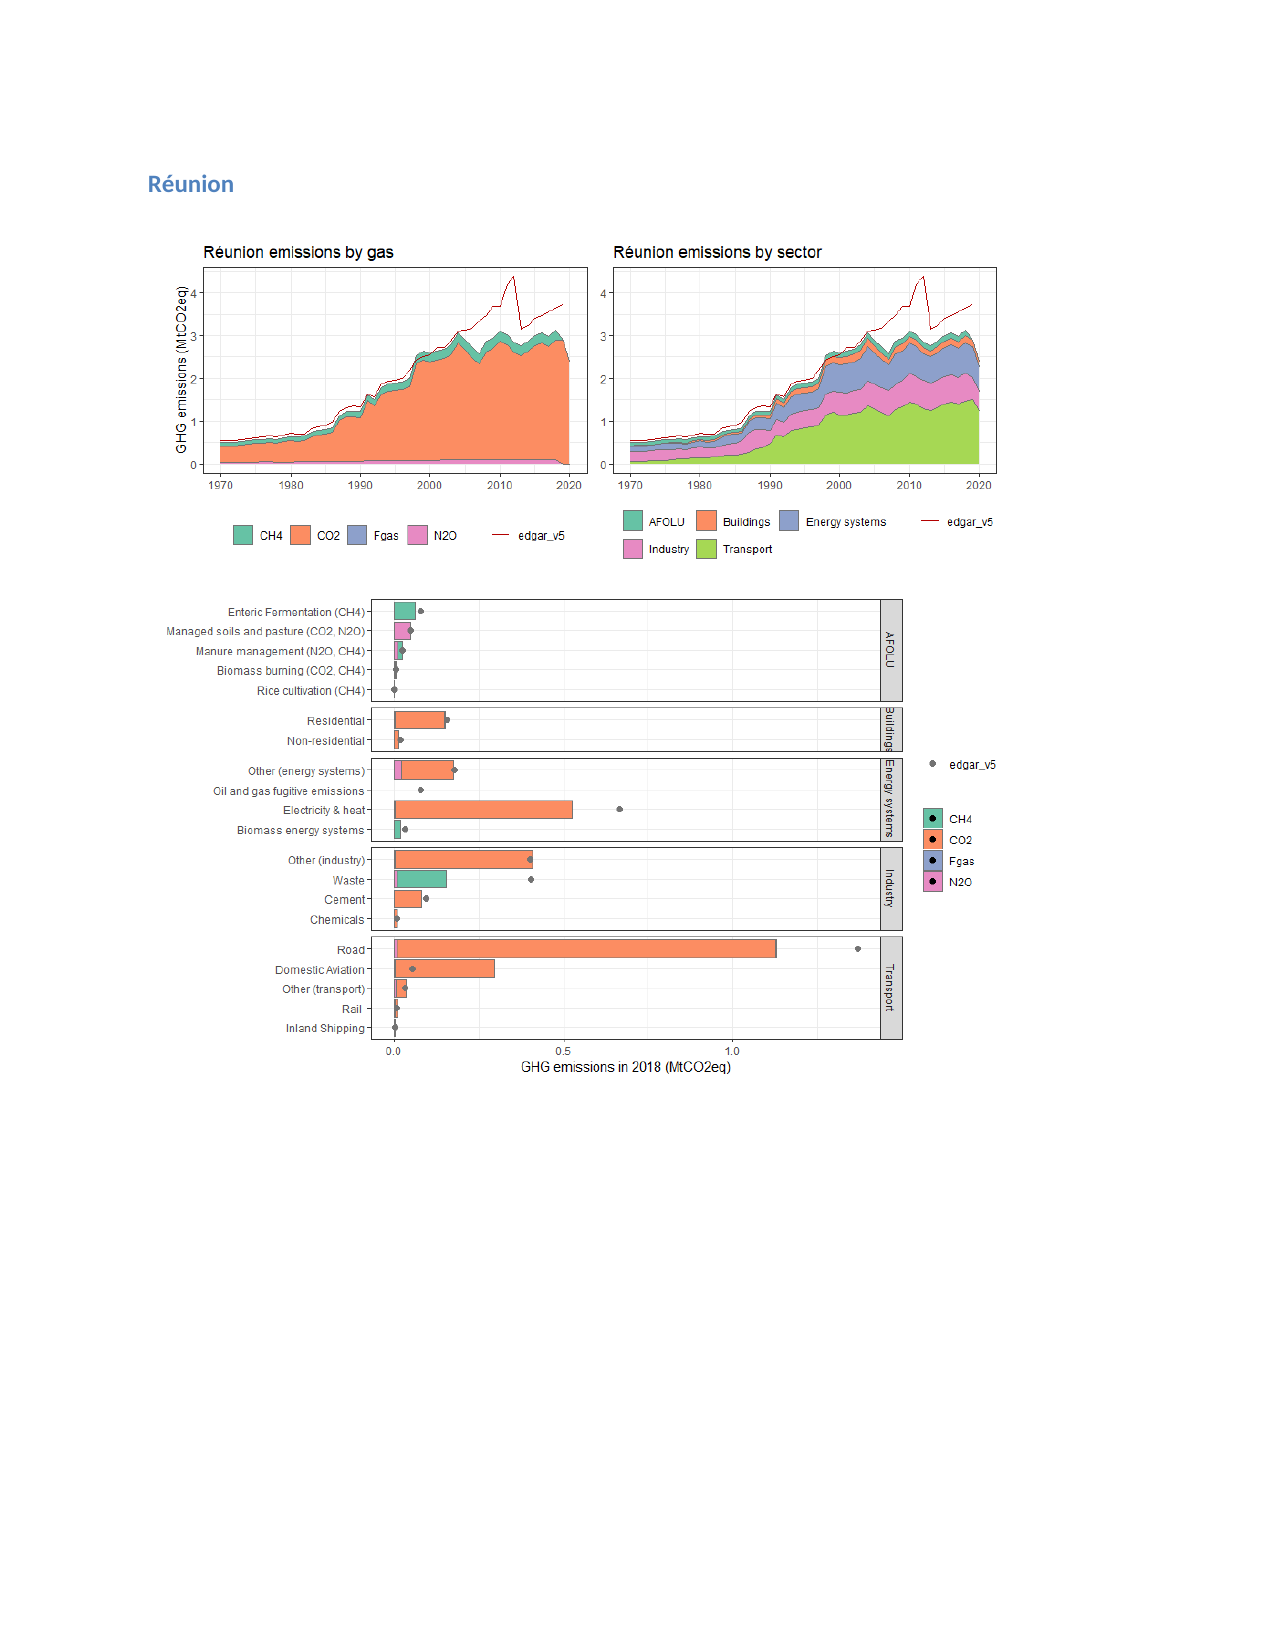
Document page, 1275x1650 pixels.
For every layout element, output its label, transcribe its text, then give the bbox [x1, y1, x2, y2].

subtitle Réunion [148, 168, 1127, 199]
picture [147, 217, 1023, 1093]
